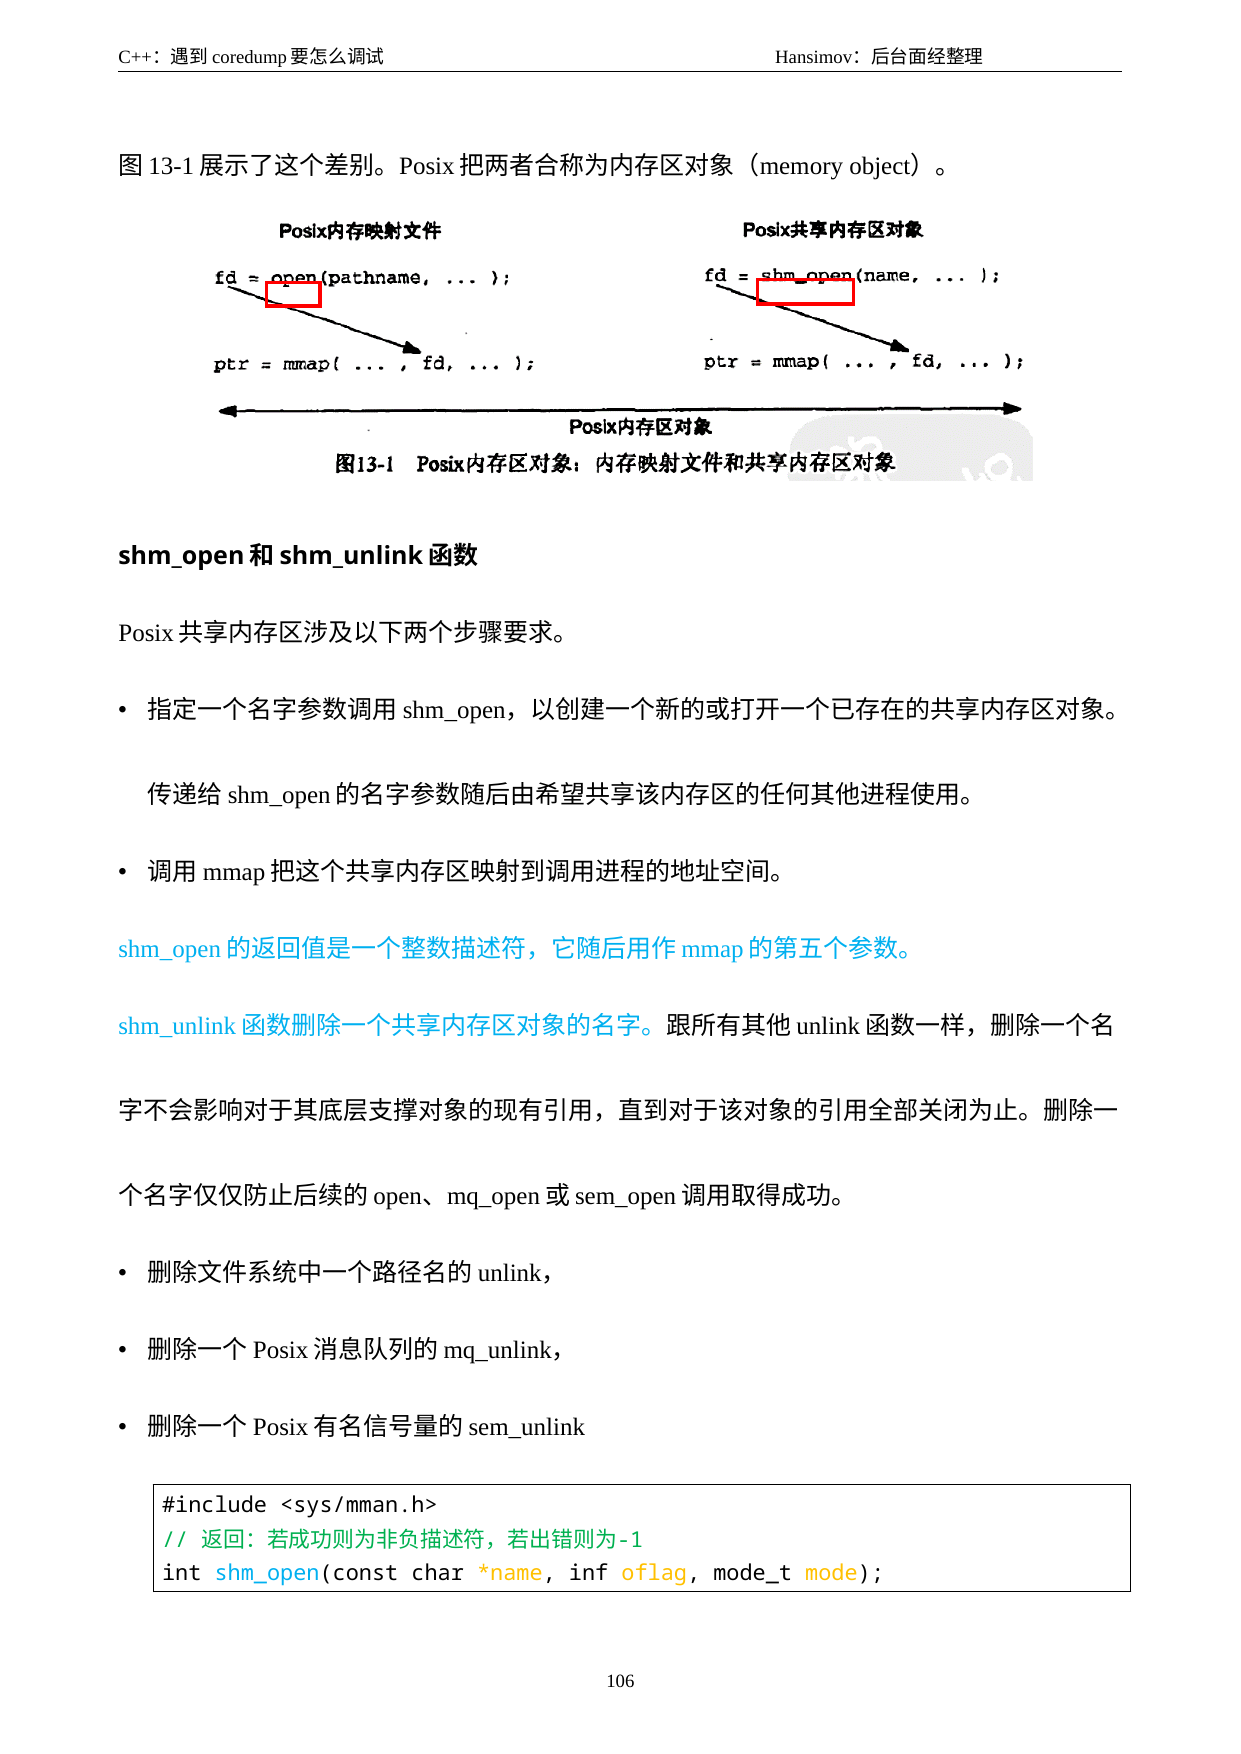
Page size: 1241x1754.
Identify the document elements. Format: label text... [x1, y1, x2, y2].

picture [206, 206, 1033, 481]
text Posix共享内存区涉及以下两个步骤要求。 [118, 597, 1122, 664]
text 指定一个名字参数调用shm_open，以创建一个新的或打开一个已存在的共享内存区对象。传递给shm_open的名字参数随后由希望共享该内存区的任何其他进程使用。 [118, 674, 1122, 826]
text 删除一个Posix有名信号量的sem_unlink [118, 1390, 1122, 1458]
text 删除一个Posix消息队列的mq_unlink， [118, 1313, 1122, 1381]
text shm_unlink函数删除一个共享内存区对象的名字。跟所有其他unlink函数一样，删除一个名字不会影响对于其底层支撑对象的现有引用，直到对于该对象的引用全部关闭为止。删除一个名字仅仅防止后续的open、mq_open或sem_open调用取得成功。 [118, 989, 1122, 1227]
list int shm_open(const char *name, inf oflag, mode_t mode); [154, 1552, 1130, 1591]
text 调用mmap把这个共享内存区映射到调用进程的地址空间。 [118, 836, 1122, 903]
text 删除文件系统中一个路径名的unlink， [118, 1236, 1122, 1304]
list #include <sys/mman.h> [154, 1485, 1130, 1518]
text shm_open的返回值是一个整数描述符，它随后用作mmap的第五个参数。 [118, 912, 1122, 980]
list // 返回：若成功则为非负描述符，若出错则为-1 [154, 1518, 1130, 1552]
text 图13-1展示了这个差别。Posix把两者合称为内存区对象（memory object）。 [118, 130, 1122, 198]
subtitle shm_open和shm_unlink函数 [118, 520, 1122, 588]
